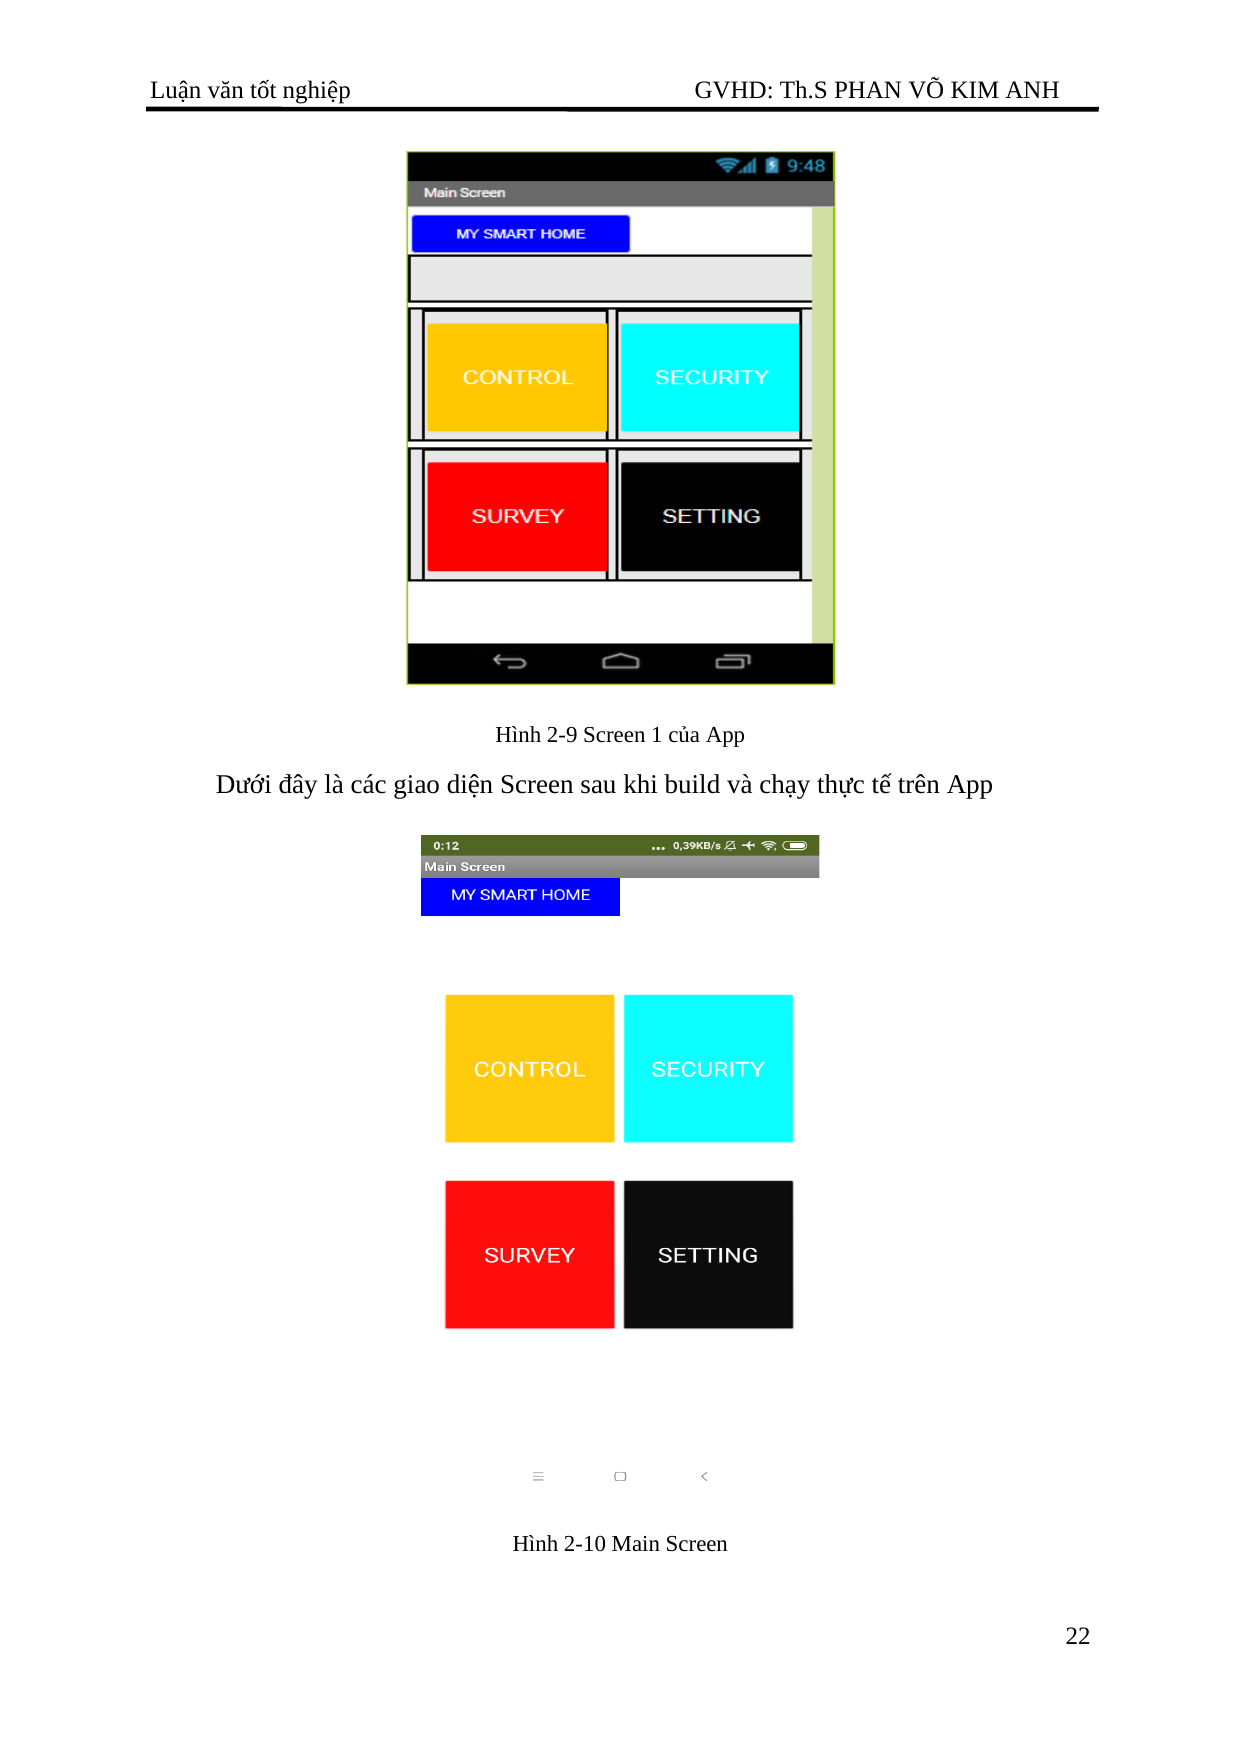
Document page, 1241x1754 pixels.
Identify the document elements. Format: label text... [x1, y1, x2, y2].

text Hình 2-10 Main Screen [150, 1530, 1090, 1557]
text Hình 2-9 Screen 1 của App [150, 721, 1090, 747]
picture [421, 835, 820, 1496]
text Dưới đây là các giao diện Screen sau khi build và chạy thực tế trên App [150, 768, 1090, 799]
picture [404, 150, 836, 686]
